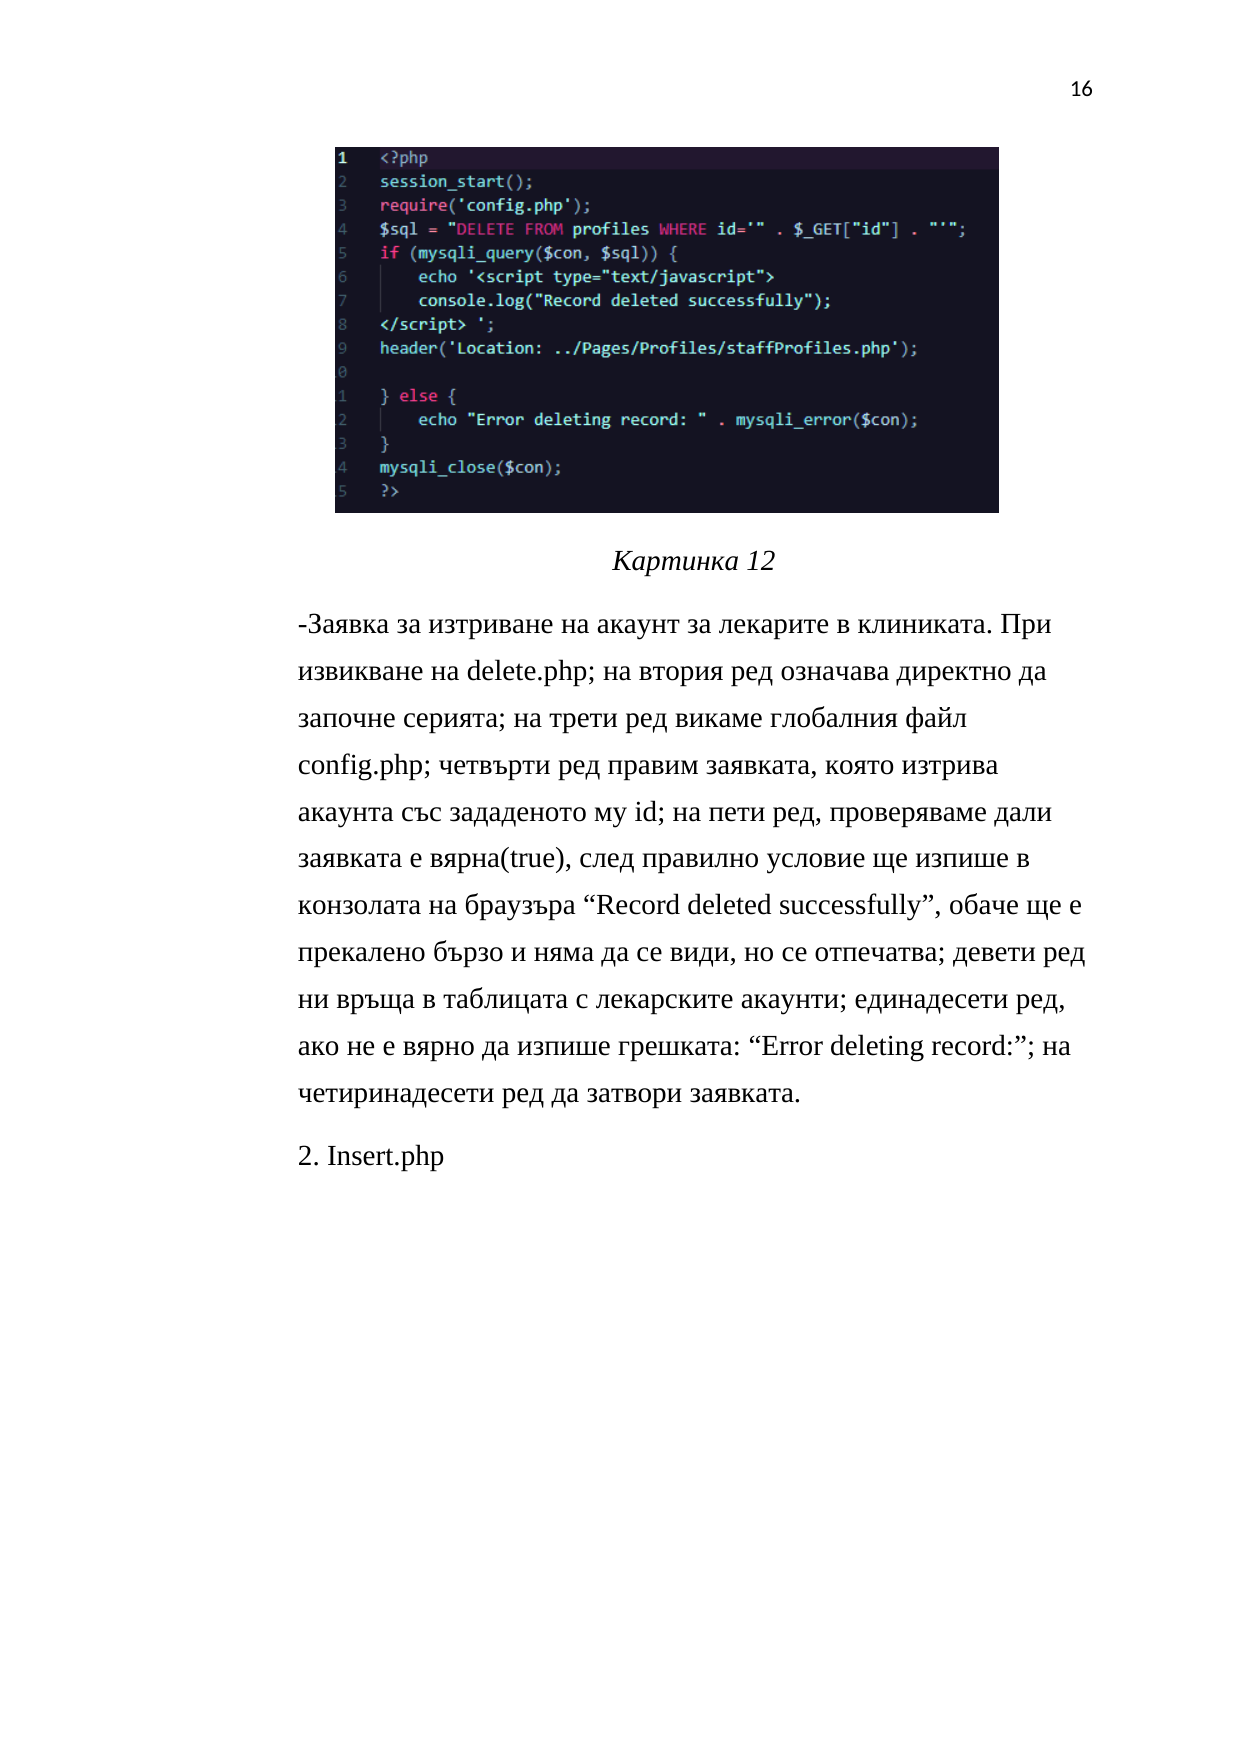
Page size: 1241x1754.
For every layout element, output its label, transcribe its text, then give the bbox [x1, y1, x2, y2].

picture [335, 147, 999, 513]
text -Заявка за изтриване на акаунт за лекарите в клиниката. При извикване на delete.php; на втория ред означава директно да започне серията; на трети ред викаме глобалния файл config.php; четвърти ред правим заявката, която изтрива акаунта със зададеното му id; на пети ред, проверяваме дали заявката е вярна(true), след правилно условие ще изпише в конзолата на браузъра “Record deleted successfully”, обаче ще е прекалено бързо и няма да се види, но се отпечатва; девети ред ни връща в таблицата с лекарските акаунти; единадесети ред, ако не е вярно да изпише грешката: “Error deleting record:”; на четиринадесети ред да затвори заявката. [298, 606, 1093, 1108]
text 2. Insert.php [298, 1138, 1093, 1172]
text Картинка 12 [298, 543, 1093, 576]
